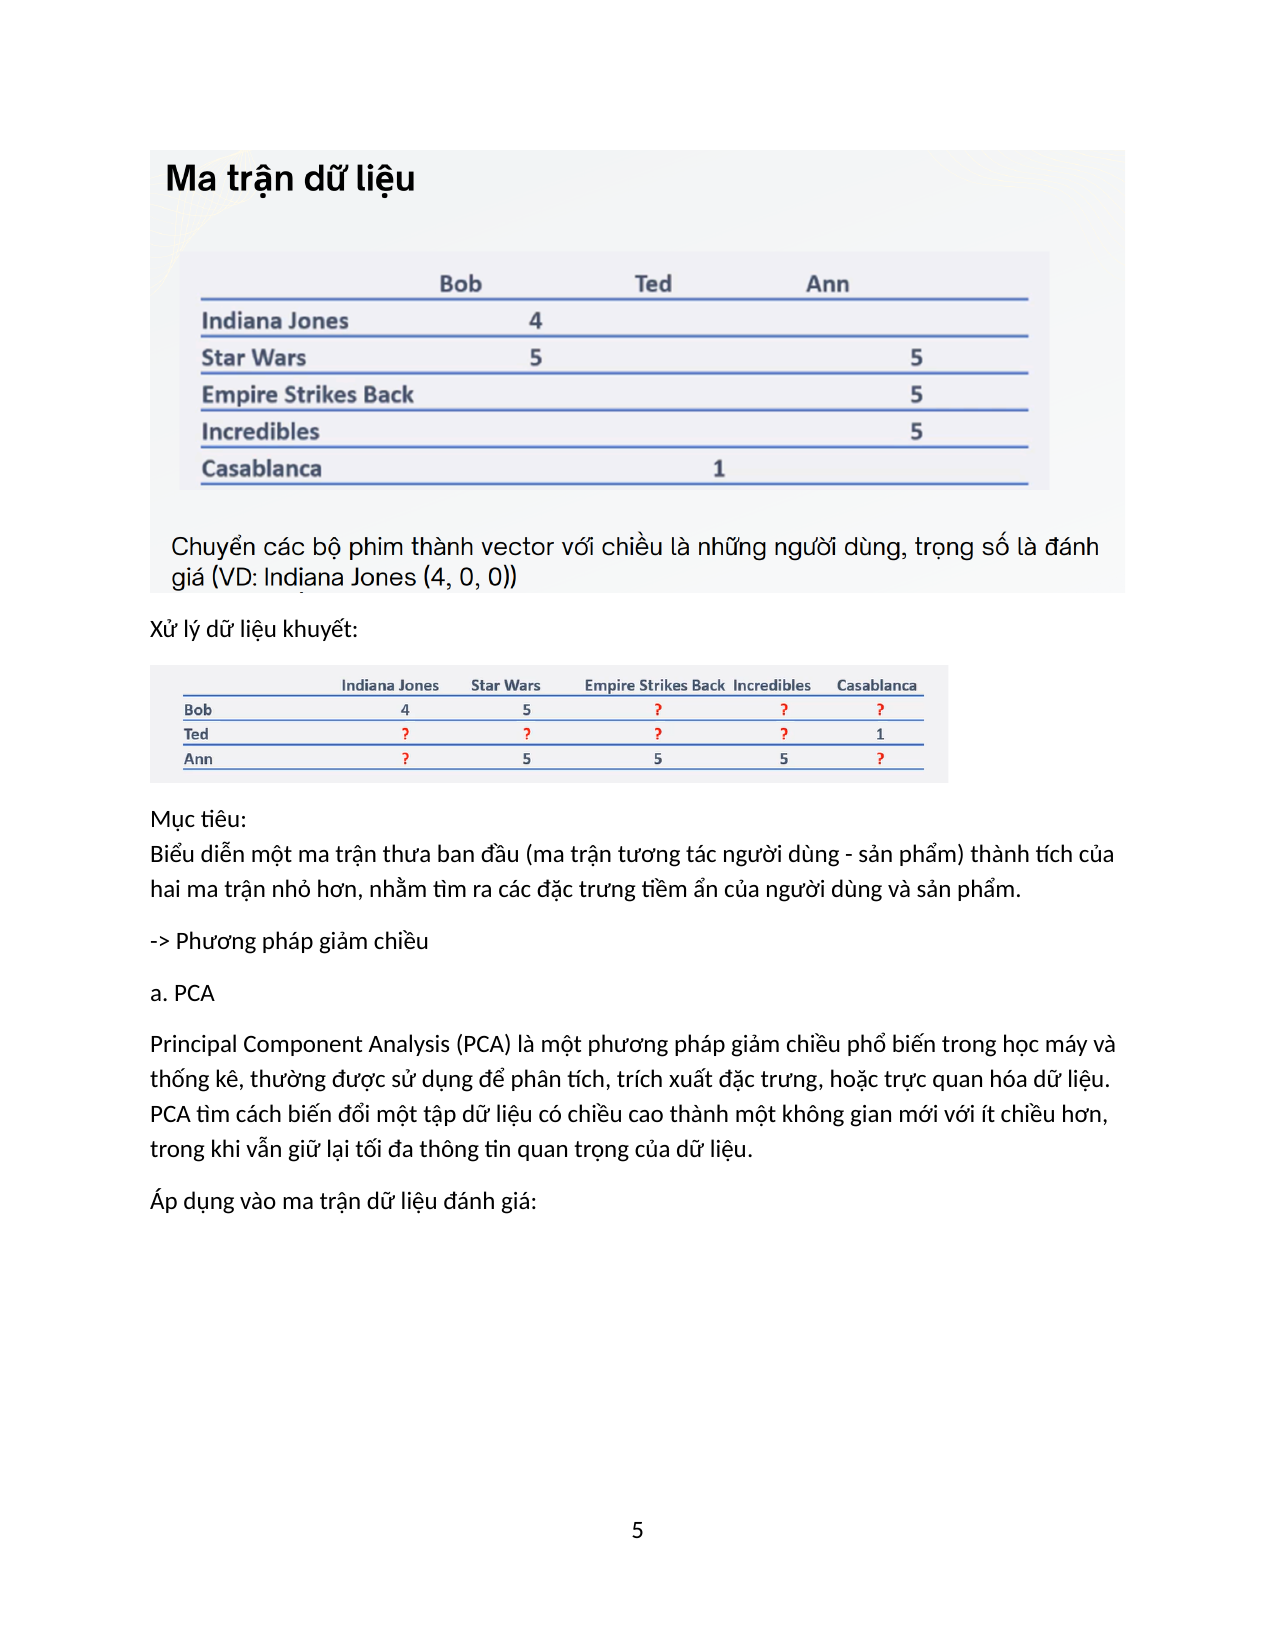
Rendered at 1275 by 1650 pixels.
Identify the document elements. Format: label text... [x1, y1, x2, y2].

text a. PCA [150, 977, 1125, 1007]
text Mục tiêu: Biểu diễn một ma trận thưa ban đầu (ma trận tương tác người dùng - sản phẩm) thành tích của hai ma trận nhỏ hơn, nhằm tìm ra các đặc trưng tiềm ẩn của người dùng và sản phẩm. [150, 803, 1125, 904]
picture [150, 150, 1125, 593]
text Xử lý dữ liệu khuyết: [150, 613, 1125, 644]
text Áp dụng vào ma trận dữ liệu đánh giá: [150, 1185, 1125, 1216]
picture [150, 665, 949, 783]
text Principal Component Analysis (PCA) là một phương pháp giảm chiều phổ biến trong học máy và thống kê, thường được sử dụng để phân tích, trích xuất đặc trưng, hoặc trực quan hóa dữ liệu. PCA tìm cách biến đổi một tập dữ liệu có chiều cao thành một không gian mới với ít chiều hơn, trong khi vẫn giữ lại tối đa thông tin quan trọng của dữ liệu. [150, 1028, 1125, 1164]
text -> Phương pháp giảm chiều [150, 925, 1125, 956]
